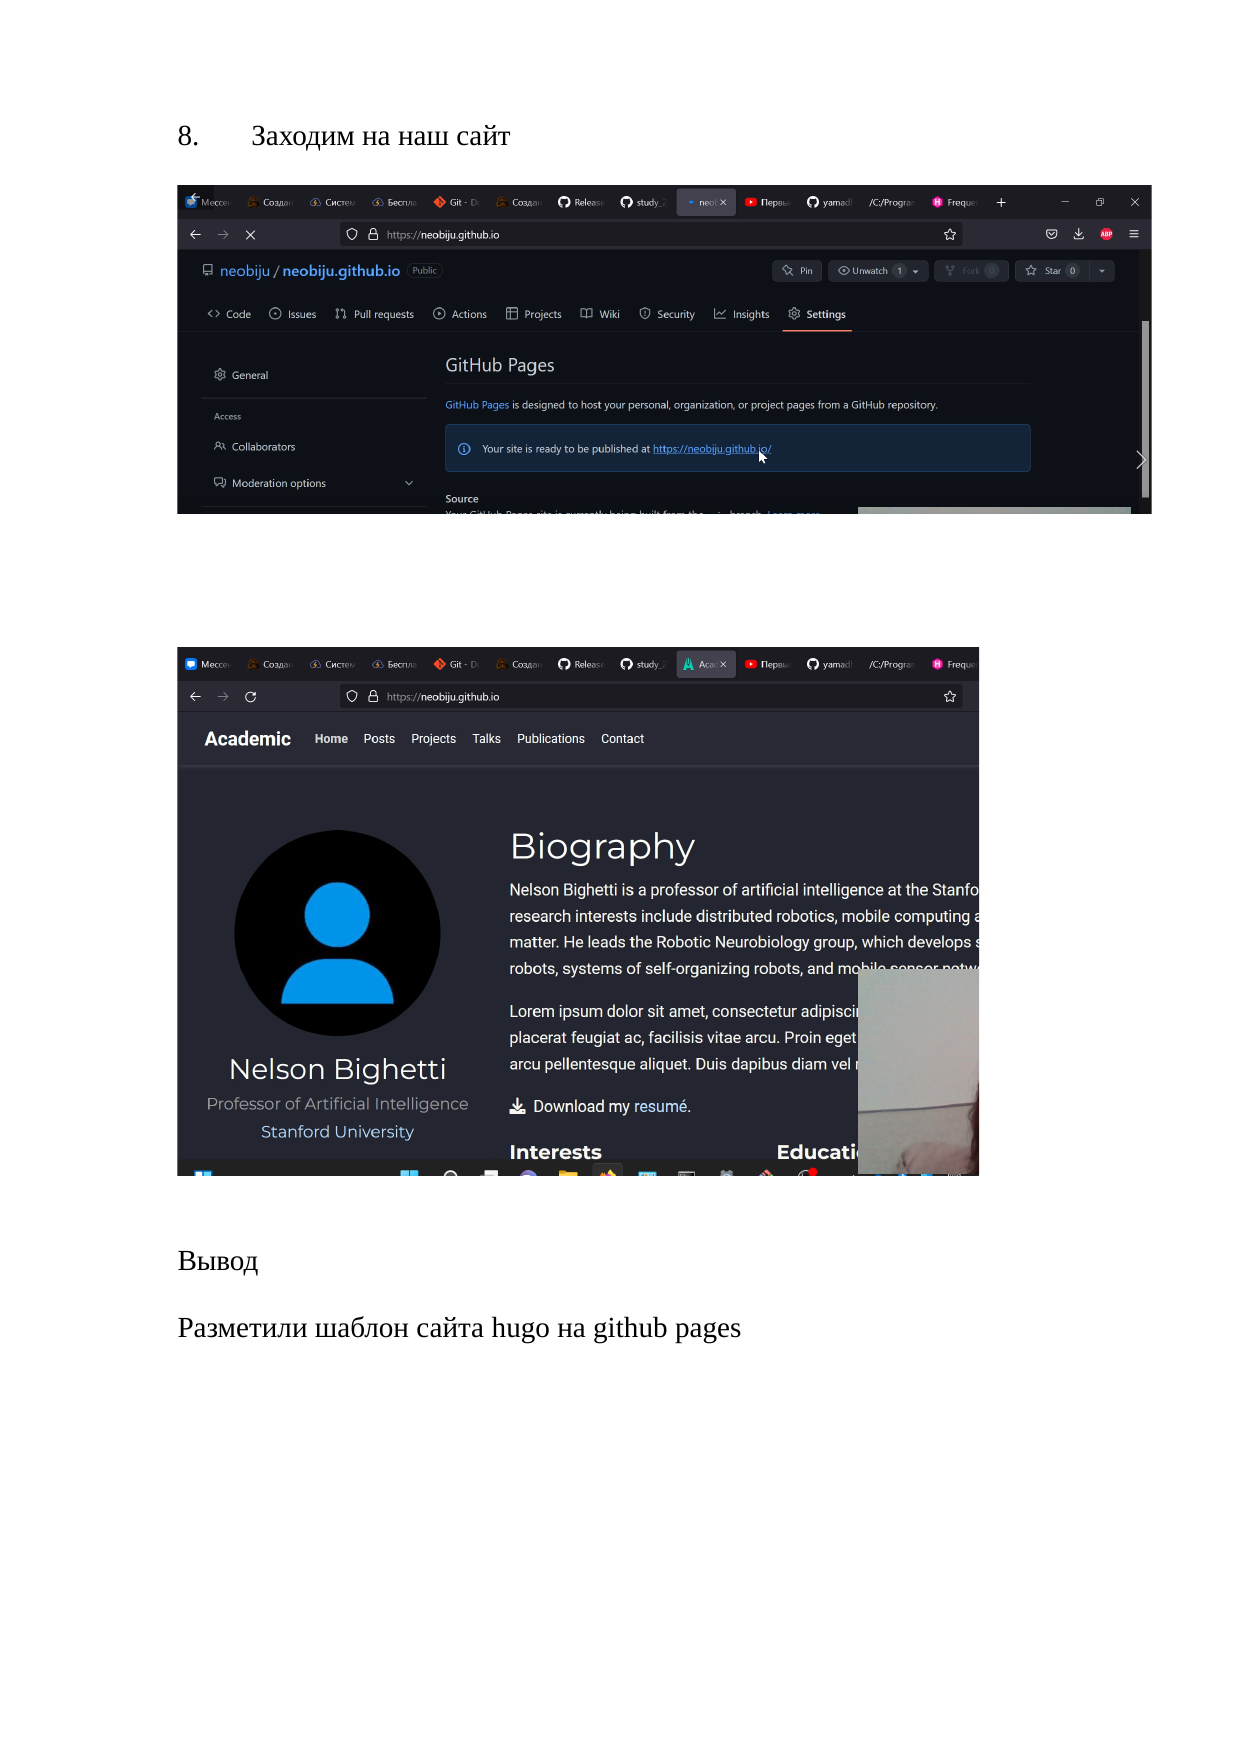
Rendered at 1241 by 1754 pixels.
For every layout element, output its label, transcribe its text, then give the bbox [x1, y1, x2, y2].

text 8. Заходим на наш сайт [177, 118, 1152, 152]
picture [177, 647, 980, 1176]
picture [177, 185, 1152, 514]
text Вывод [177, 1243, 1152, 1276]
text Разметили шаблон сайта hugo на github pages [177, 1310, 1152, 1343]
